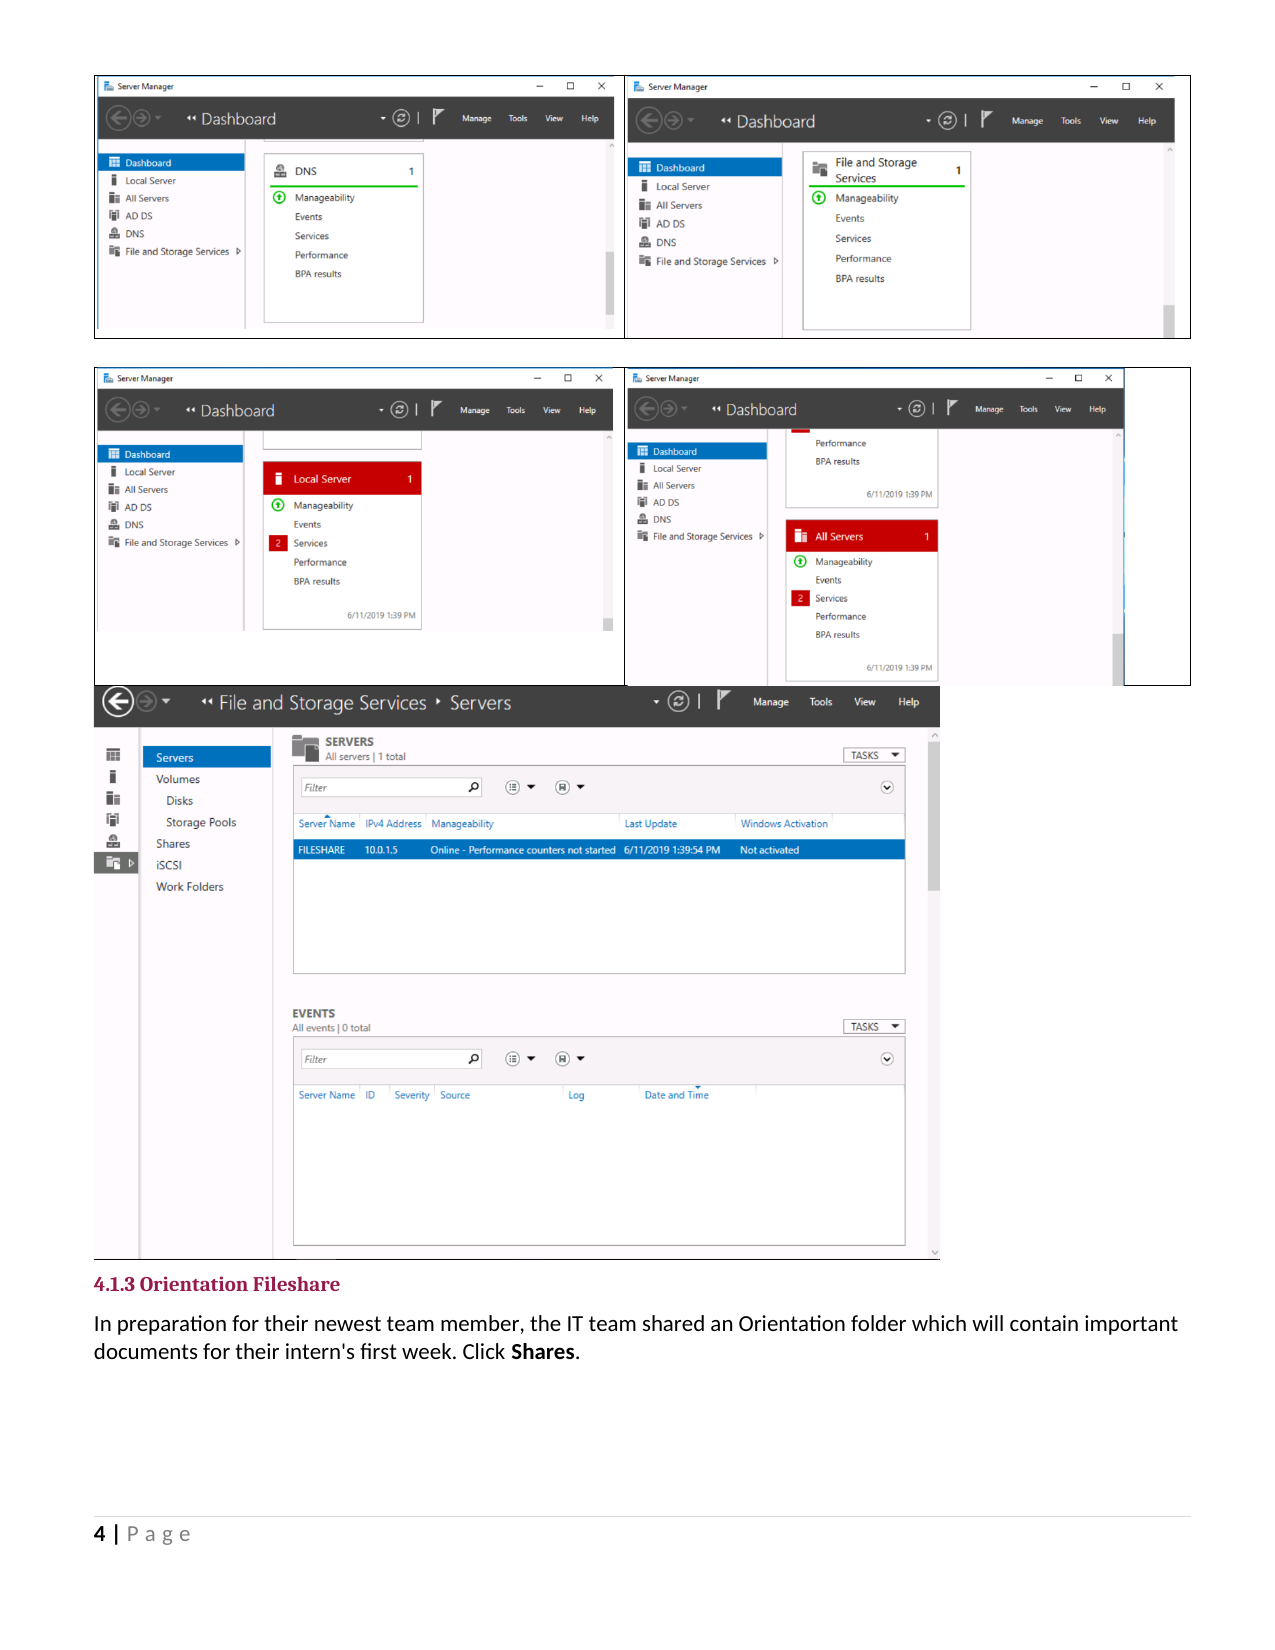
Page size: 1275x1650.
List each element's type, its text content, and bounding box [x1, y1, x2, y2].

table_cell [1175, 76, 1190, 338]
text In preparation for their newest team member, the IT team shared an Orientation folder which will contain important documents for their intern's first week. Click Shares. [94, 1309, 1191, 1365]
picture [97, 367, 613, 631]
picture [627, 367, 1125, 686]
table_cell [95, 76, 624, 338]
table_header [95, 368, 624, 685]
picture [97, 76, 615, 329]
subtitle 4.1.3 Orientation Fileshare [94, 1272, 1191, 1296]
table_header [1125, 368, 1190, 685]
picture [627, 76, 1175, 338]
